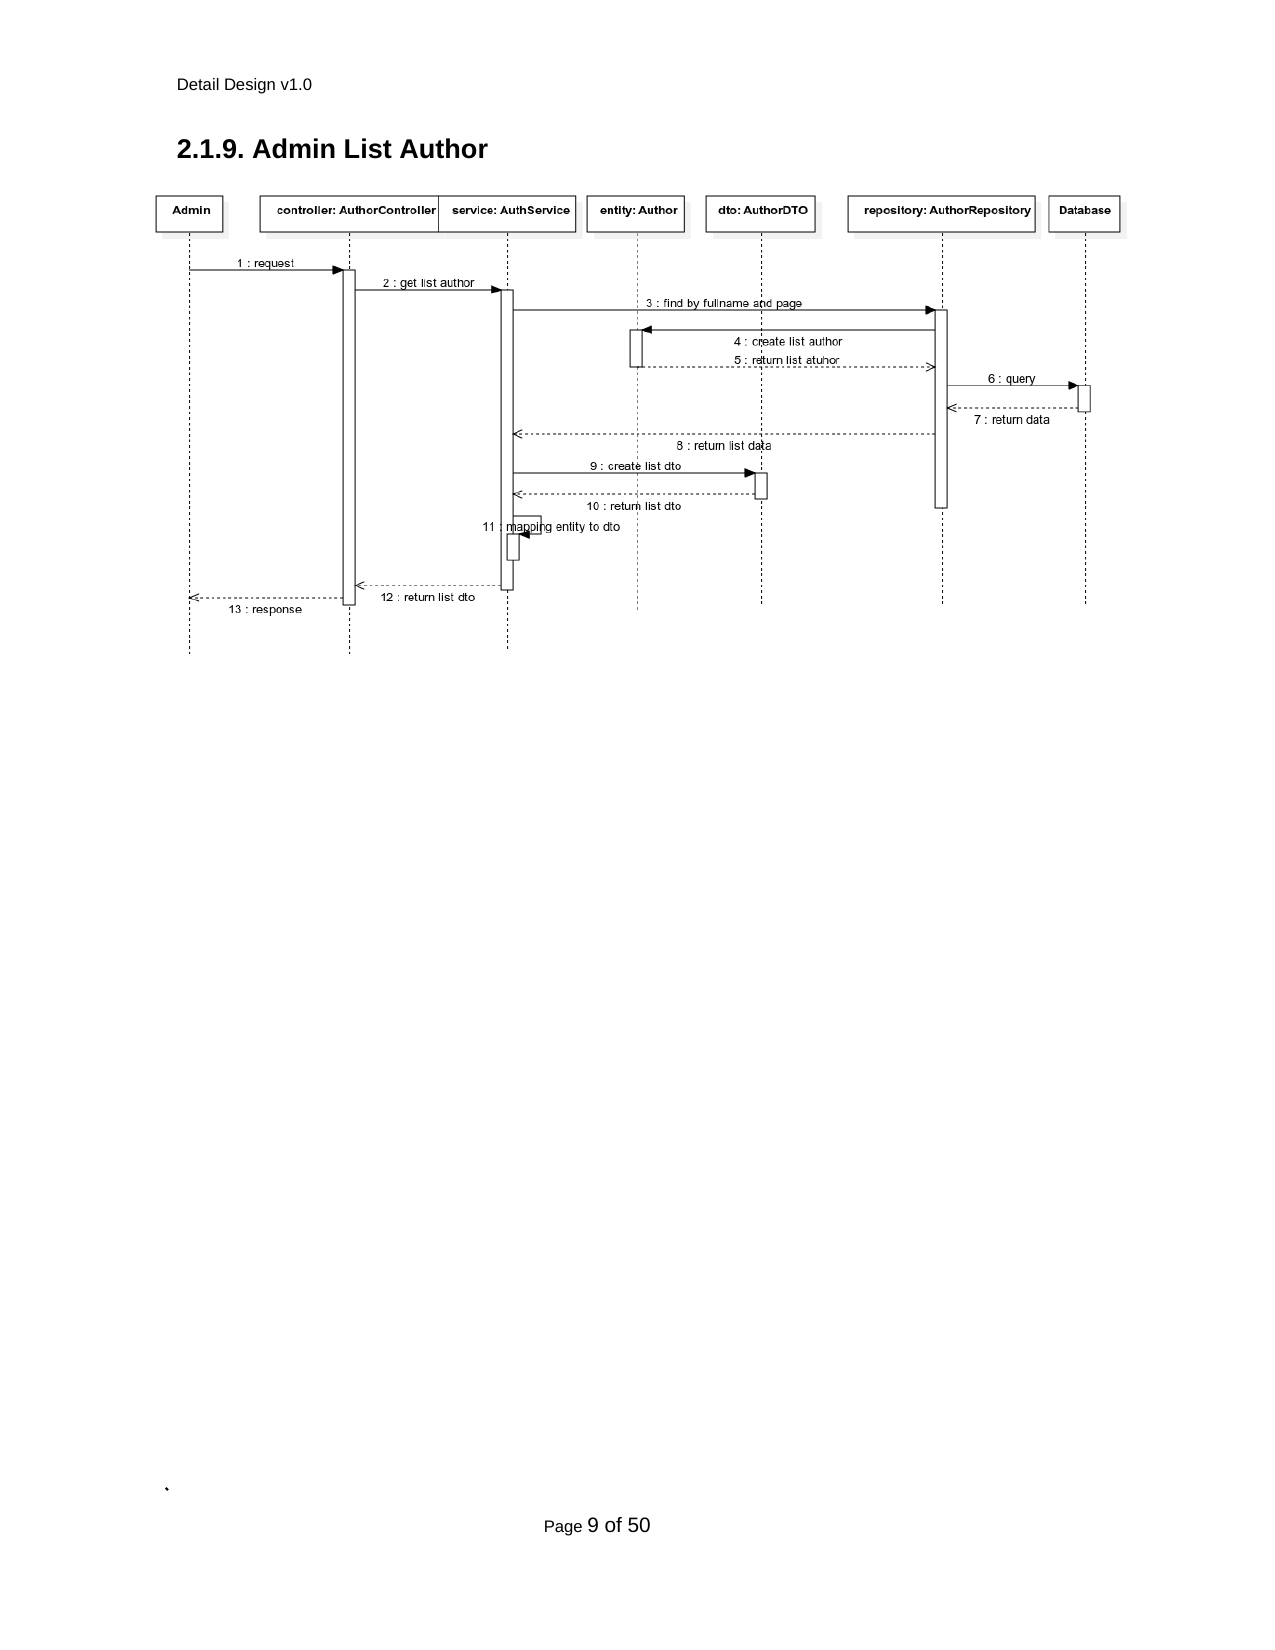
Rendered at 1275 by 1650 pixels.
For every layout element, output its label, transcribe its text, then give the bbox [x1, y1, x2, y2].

picture [147, 186, 1128, 666]
subtitle Admin List Author [147, 133, 1128, 164]
